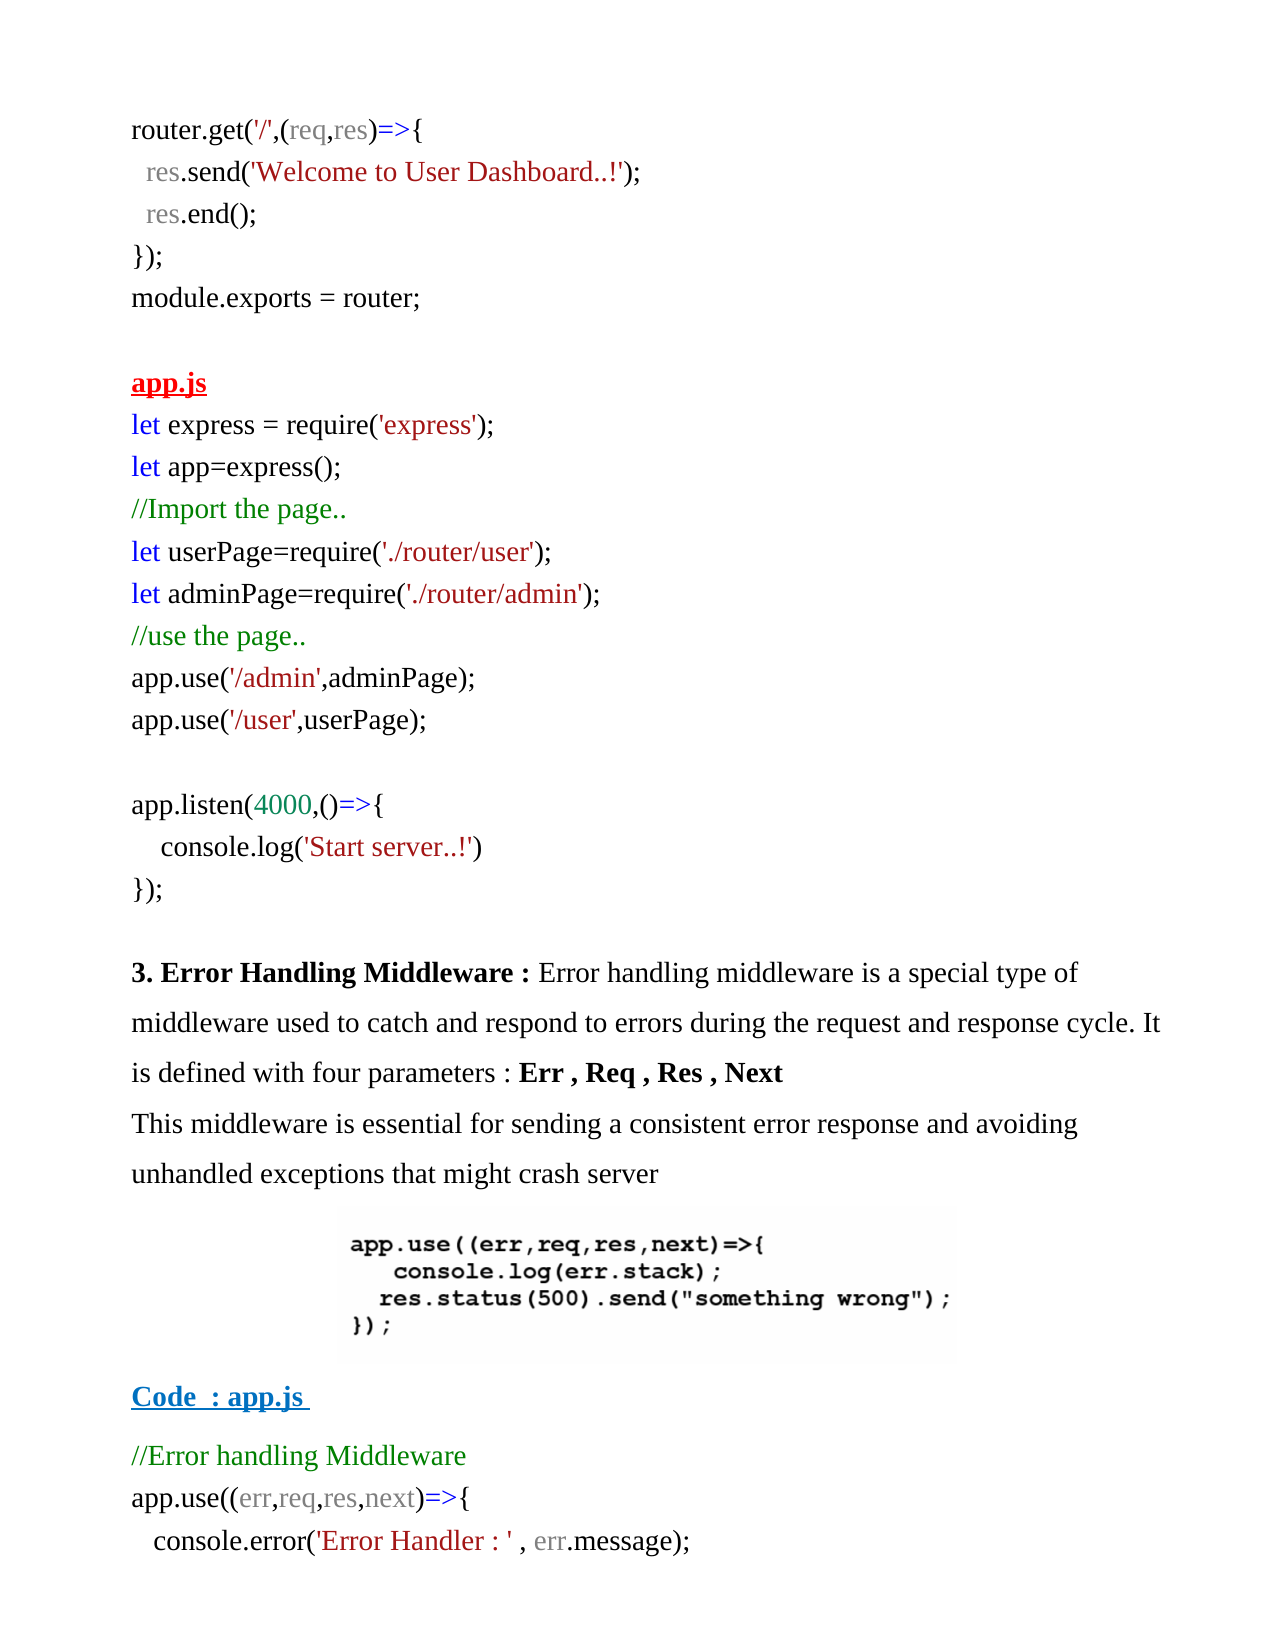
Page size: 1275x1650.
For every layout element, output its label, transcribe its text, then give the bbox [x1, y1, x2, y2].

text //Import the page.. [131, 483, 1162, 525]
text let userPage=require('./router/user'); [131, 525, 1162, 567]
text This middleware is essential for sending a consistent error response and avoiding unhandled exceptions that might crash server [131, 1106, 1162, 1190]
text router.get('/',(req,res)=>{ [131, 103, 1162, 145]
text console.error('Error Handler : ' , err.message); [131, 1514, 1162, 1556]
text module.exports = router; [131, 272, 1162, 314]
text res.send('Welcome to User Dashboard..!'); [131, 145, 1162, 187]
text Code : app.js [131, 1379, 1162, 1413]
text let adminPage=require('./router/admin'); [131, 567, 1162, 609]
text console.log('Start server..!') [131, 820, 1162, 862]
text app.use('/user',userPage); [131, 694, 1162, 736]
text //Error handling Middleware [131, 1429, 1162, 1472]
text app.listen(4000,()=>{ [131, 778, 1162, 820]
text res.end(); [131, 187, 1162, 230]
text }); [131, 230, 1162, 272]
text let app=express(); [131, 441, 1162, 483]
text 3. Error Handling Middleware : Error handling middleware is a special type of middleware used to catch and respond to errors during the request and response cycle. It is defined with four parameters : Err , Req , Res , Next [131, 955, 1162, 1089]
text //use the page.. [131, 609, 1162, 652]
text }); [131, 862, 1162, 905]
picture [337, 1206, 957, 1364]
text app.use('/admin',adminPage); [131, 652, 1162, 694]
text app.js [131, 356, 1162, 398]
text let express = require('express'); [131, 398, 1162, 441]
text app.use((err,req,res,next)=>{ [131, 1472, 1162, 1514]
